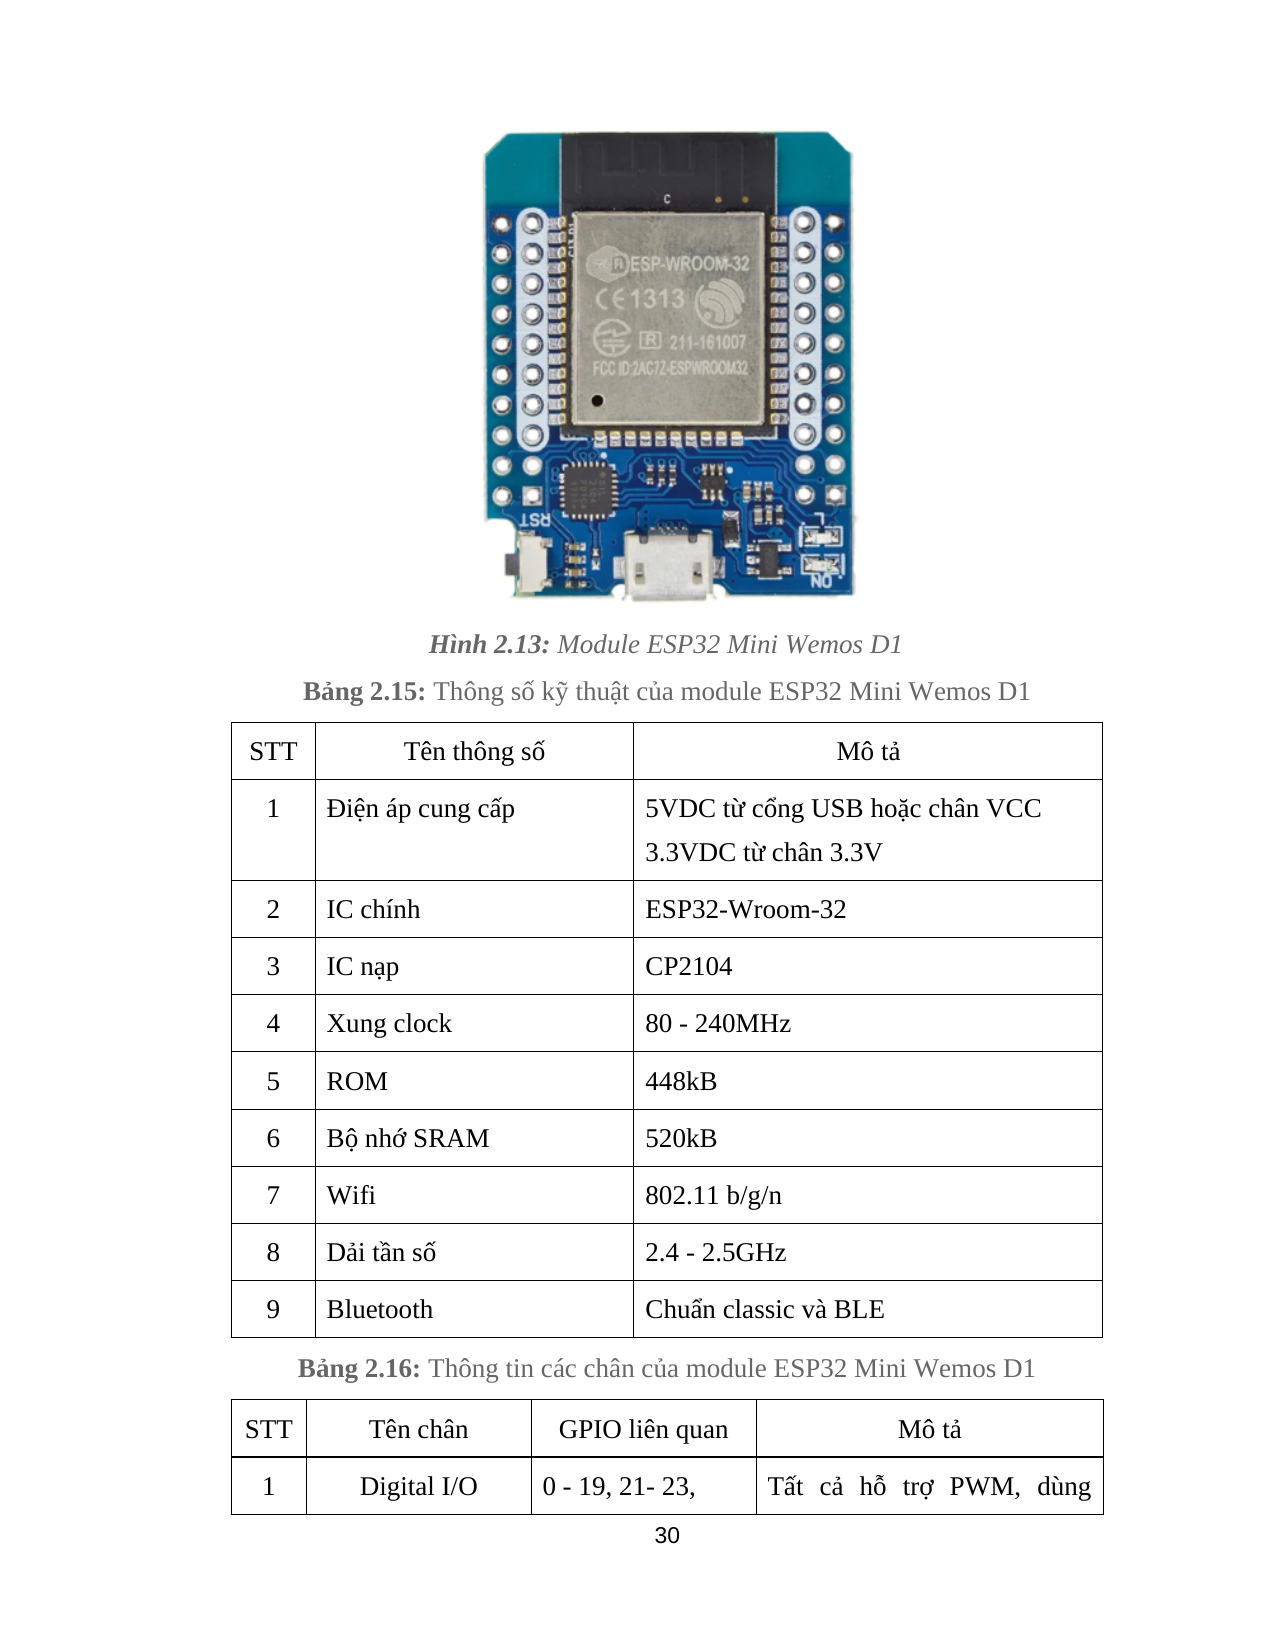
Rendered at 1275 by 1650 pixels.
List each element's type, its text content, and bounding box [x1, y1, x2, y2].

table_cell 4 [232, 995, 315, 1051]
table_cell 448kB [634, 1052, 1102, 1108]
table_cell Digital I/O (PWM) [307, 1458, 531, 1514]
table_cell Dải tần số [316, 1224, 633, 1280]
subtitle Bảng 2.16: Thông tin các chân của module ESP32 Mini Wemos D1 [177, 1353, 1157, 1384]
table_cell 1 [232, 1458, 306, 1514]
table_cell 1 [232, 780, 315, 880]
table_cell Wifi [316, 1167, 633, 1223]
table_cell 80 - 240MHz [634, 995, 1102, 1051]
subtitle Bảng 2.15: Thông số kỹ thuật của module ESP32 Mini Wemos D1 [177, 675, 1157, 706]
table_cell 2.4 - 2.5GHz [634, 1224, 1102, 1280]
table_cell CP2104 [634, 938, 1102, 994]
table_cell Bộ nhớ SRAM [316, 1110, 633, 1166]
table_header Tên chân [307, 1400, 531, 1456]
table_cell 3 [232, 938, 315, 994]
table_header STT [232, 1400, 306, 1456]
picture [450, 118, 884, 616]
table_cell 8 [232, 1224, 315, 1280]
table_cell 5 [232, 1052, 315, 1108]
table_cell 6 [232, 1110, 315, 1166]
table_cell 9 [232, 1281, 315, 1337]
table_cell Xung clock [316, 995, 633, 1051]
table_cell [532, 1458, 756, 1514]
table_header GPIO liên quan [532, 1400, 756, 1456]
table_cell 7 [232, 1167, 315, 1223]
table_cell ROM [316, 1052, 633, 1108]
table_cell Điện áp cung cấp [316, 780, 633, 880]
table_cell Chuẩn classic và BLE [634, 1281, 1102, 1337]
table_cell 802.11 b/g/n [634, 1167, 1102, 1223]
table_cell 5VDC từ cổng USB hoặc chân VCC 3.3VDC từ chân 3.3V [634, 780, 1102, 880]
table_cell ESP32-Wroom-32 [634, 881, 1102, 937]
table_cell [757, 1458, 1103, 1514]
table_cell IC chính [316, 881, 633, 937]
table_header Mô tả [634, 723, 1102, 779]
table_header Mô tả [757, 1400, 1103, 1456]
table_cell 520kB [634, 1110, 1102, 1166]
table_cell 2 [232, 881, 315, 937]
subtitle Hình 2.13: Module ESP32 Mini Wemos D1 [177, 628, 1157, 659]
table_header Tên thông số [316, 723, 633, 779]
table_cell Bluetooth [316, 1281, 633, 1337]
table_header STT [232, 723, 315, 779]
table_cell IC nạp [316, 938, 633, 994]
